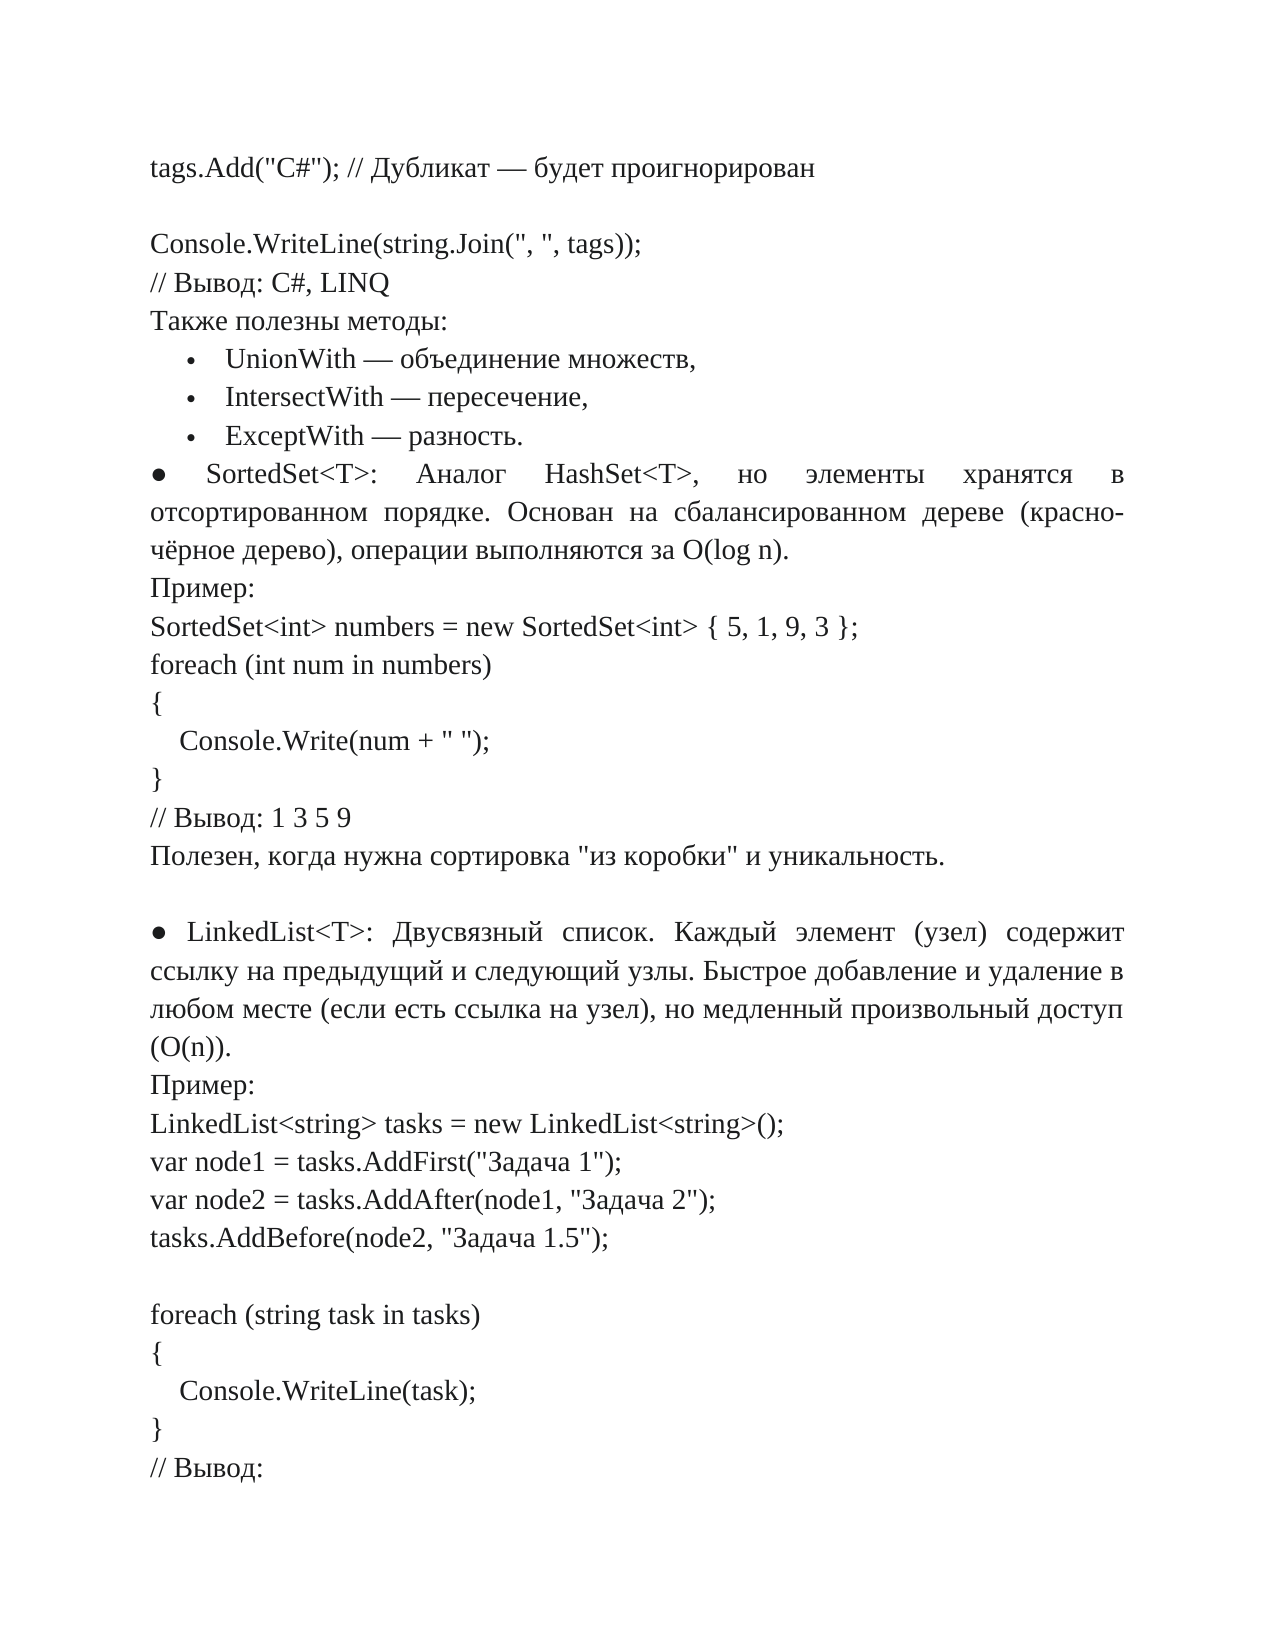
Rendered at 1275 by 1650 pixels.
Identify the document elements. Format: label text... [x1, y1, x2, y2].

text // Вывод: [150, 1450, 1125, 1483]
list ExceptWith — разность. [187, 418, 1125, 451]
text } [150, 1412, 1125, 1445]
text var node2 = tasks.AddAfter(node1, "Задача 2"); [150, 1182, 1125, 1216]
text // Вывод: 1 3 5 9 [150, 800, 1125, 833]
text Console.Write(num + " "); [150, 723, 1125, 757]
text Полезен, когда нужна сортировка "из коробки" и уникальность. [150, 838, 1125, 872]
text SortedSet<int> numbers = new SortedSet<int> { 5, 1, 9, 3 }; [150, 609, 1125, 642]
text } [150, 762, 1125, 795]
text ● LinkedList<T>: Двусвязный список. Каждый элемент (узел) содержит ссылку на предыдущий и следующий узлы. Быстрое добавление и удаление в любом месте (если есть ссылка на узел), но медленный произвольный доступ (O(n)). [150, 914, 1125, 1063]
text foreach (string task in tasks) [150, 1297, 1125, 1330]
text { [150, 685, 1125, 719]
text Console.WriteLine(task); [150, 1373, 1125, 1407]
text Пример: [150, 571, 1125, 604]
list UnionWith — объединение множеств, [187, 341, 1125, 375]
text Пример: [150, 1067, 1125, 1101]
text foreach (int num in numbers) [150, 647, 1125, 681]
text // Вывод: C#, LINQ [150, 265, 1125, 298]
text Console.WriteLine(string.Join(", ", tags)); [150, 226, 1125, 260]
text var node1 = tasks.AddFirst("Задача 1"); [150, 1144, 1125, 1177]
text LinkedList<string> tasks = new LinkedList<string>(); [150, 1106, 1125, 1139]
text Также полезны методы: [150, 303, 1125, 336]
text { [150, 1335, 1125, 1369]
text tags.Add("C#"); // Дубликат — будет проигнорирован [150, 150, 1125, 183]
text tasks.AddBefore(node2, "Задача 1.5"); [150, 1220, 1125, 1254]
text ● SortedSet<T>: Аналог HashSet<T>, но элементы хранятся в отсортированном порядке. Основан на сбалансированном дереве (красно-чёрное дерево), операции выполняются за O(log n). [150, 456, 1125, 566]
list IntersectWith — пересечение, [187, 379, 1125, 413]
